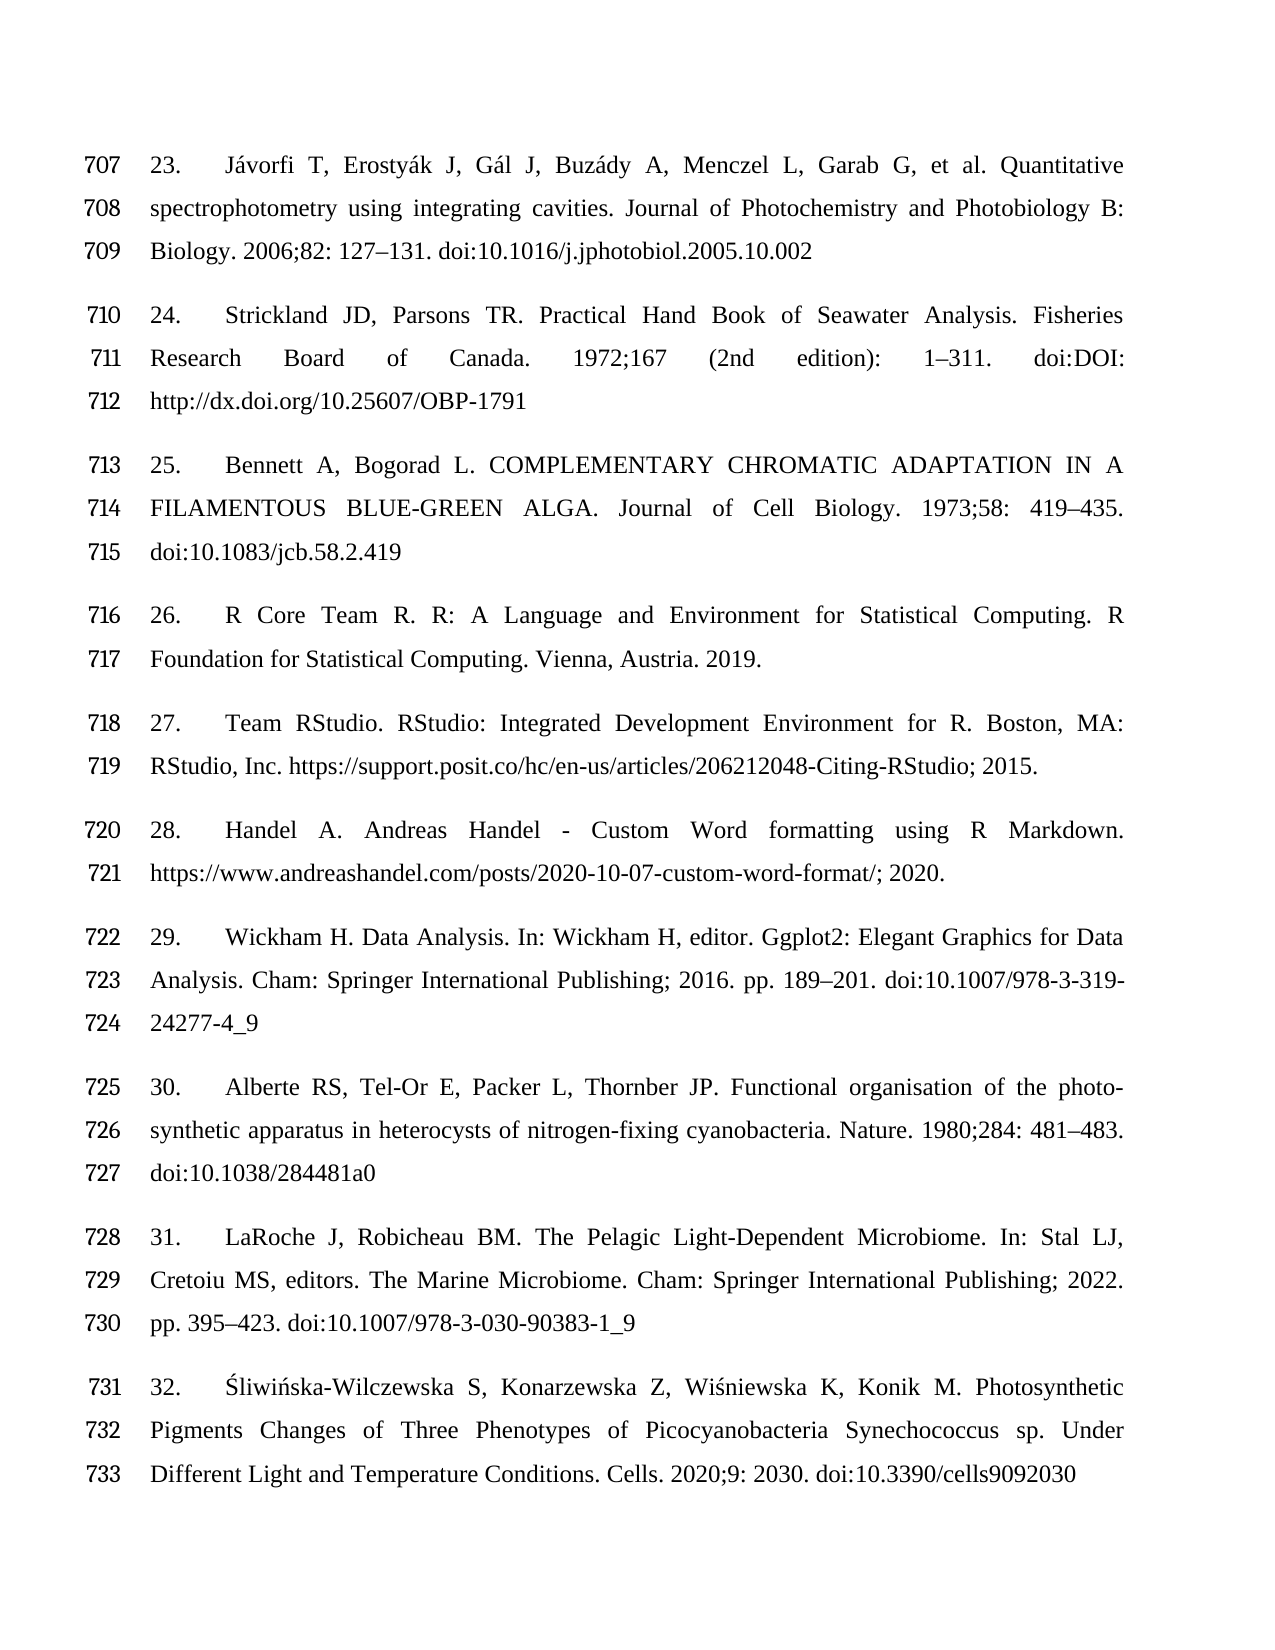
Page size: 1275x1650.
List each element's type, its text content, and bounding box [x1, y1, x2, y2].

text 24. Strickland JD, Parsons TR. Practical Hand Book of Seawater Analysis. Fisheries Research Board of Canada. 1972;167 (2nd edition): 1–311. doi:DOI: http://dx.doi.org/10.25607/OBP-1791 [150, 300, 1125, 415]
text 31. LaRoche J, Robicheau BM. The Pelagic Light-Dependent Microbiome. In: Stal LJ, Cretoiu MS, editors. The Marine Microbiome. Cham: Springer International Publishing; 2022. pp. 395–423. doi:10.1007/978-3-030-90383-1_9 [150, 1222, 1125, 1337]
text 30. Alberte RS, Tel-Or E, Packer L, Thornber JP. Functional organisation of the photo-synthetic apparatus in heterocysts of nitrogen-fixing cyanobacteria. Nature. 1980;284: 481–483. doi:10.1038/284481a0 [150, 1072, 1125, 1187]
text 26. R Core Team R. R: A Language and Environment for Statistical Computing. R Foundation for Statistical Computing. Vienna, Austria. 2019. [150, 601, 1125, 672]
text 28. Handel A. Andreas Handel - Custom Word formatting using R Markdown. https://www.andreashandel.com/posts/2020-10-07-custom-word-format/; 2020. [150, 815, 1125, 887]
text 32. Śliwińska-Wilczewska S, Konarzewska Z, Wiśniewska K, Konik M. Photosynthetic Pigments Changes of Three Phenotypes of Picocyanobacteria Synechococcus sp. Under Different Light and Temperature Conditions. Cells. 2020;9: 2030. doi:10.3390/cells9092030 [150, 1372, 1125, 1487]
text 29. Wickham H. Data Analysis. In: Wickham H, editor. Ggplot2: Elegant Graphics for Data Analysis. Cham: Springer International Publishing; 2016. pp. 189–201. doi:10.1007/978-3-319-24277-4_9 [150, 922, 1125, 1037]
text 25. Bennett A, Bogorad L. COMPLEMENTARY CHROMATIC ADAPTATION IN A FILAMENTOUS BLUE-GREEN ALGA. Journal of Cell Biology. 1973;58: 419–435. doi:10.1083/jcb.58.2.419 [150, 450, 1125, 565]
text 23. Jávorfi T, Erostyák J, Gál J, Buzády A, Menczel L, Garab G, et al. Quantitative spectrophotometry using integrating cavities. Journal of Photochemistry and Photobiology B: Biology. 2006;82: 127–131. doi:10.1016/j.jphotobiol.2005.10.002 [150, 150, 1125, 265]
text 27. Team RStudio. RStudio: Integrated Development Environment for R. Boston, MA: RStudio, Inc. https://support.posit.co/hc/en-us/articles/206212048-Citing-RStudio; 2015. [150, 708, 1125, 779]
